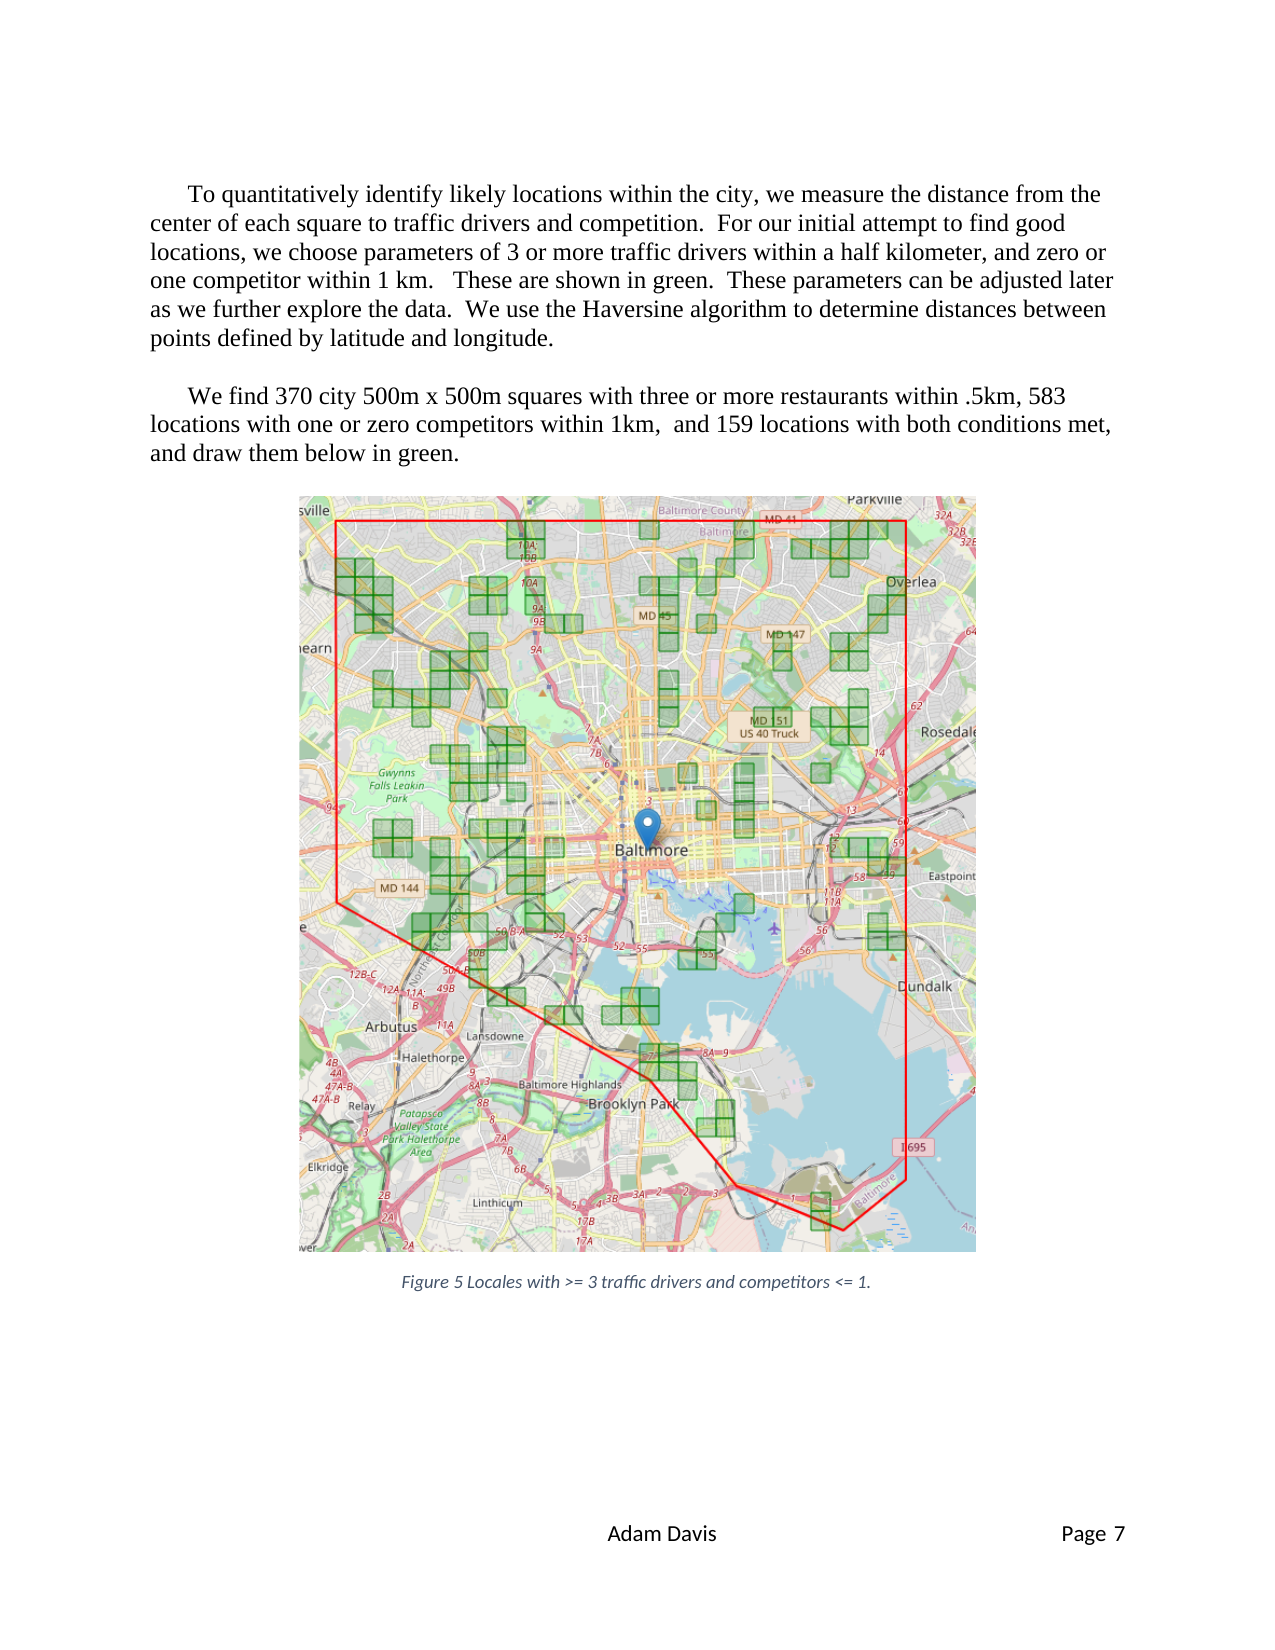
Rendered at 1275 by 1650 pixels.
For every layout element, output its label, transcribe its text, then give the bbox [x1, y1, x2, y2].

picture [299, 496, 976, 1252]
text Figure 5 Locales with >= 3 traffic drivers and competitors <= 1. [150, 1270, 1125, 1293]
text We find 370 city 500m x 500m squares with three or more restaurants within .5km, 583 locations with one or zero competitors within 1km, and 159 locations with both conditions met, and draw them below in green. [150, 381, 1125, 467]
text To quantitatively identify likely locations within the city, we measure the distance from the center of each square to traffic drivers and competition. For our initial attempt to find good locations, we choose parameters of 3 or more traffic drivers within a half kilometer, and zero or one competitor within 1 km. These are shown in green. These parameters can be adjusted later as we further explore the data. We use the Haversine algorithm to determine distances between points defined by latitude and longitude. [150, 179, 1125, 352]
